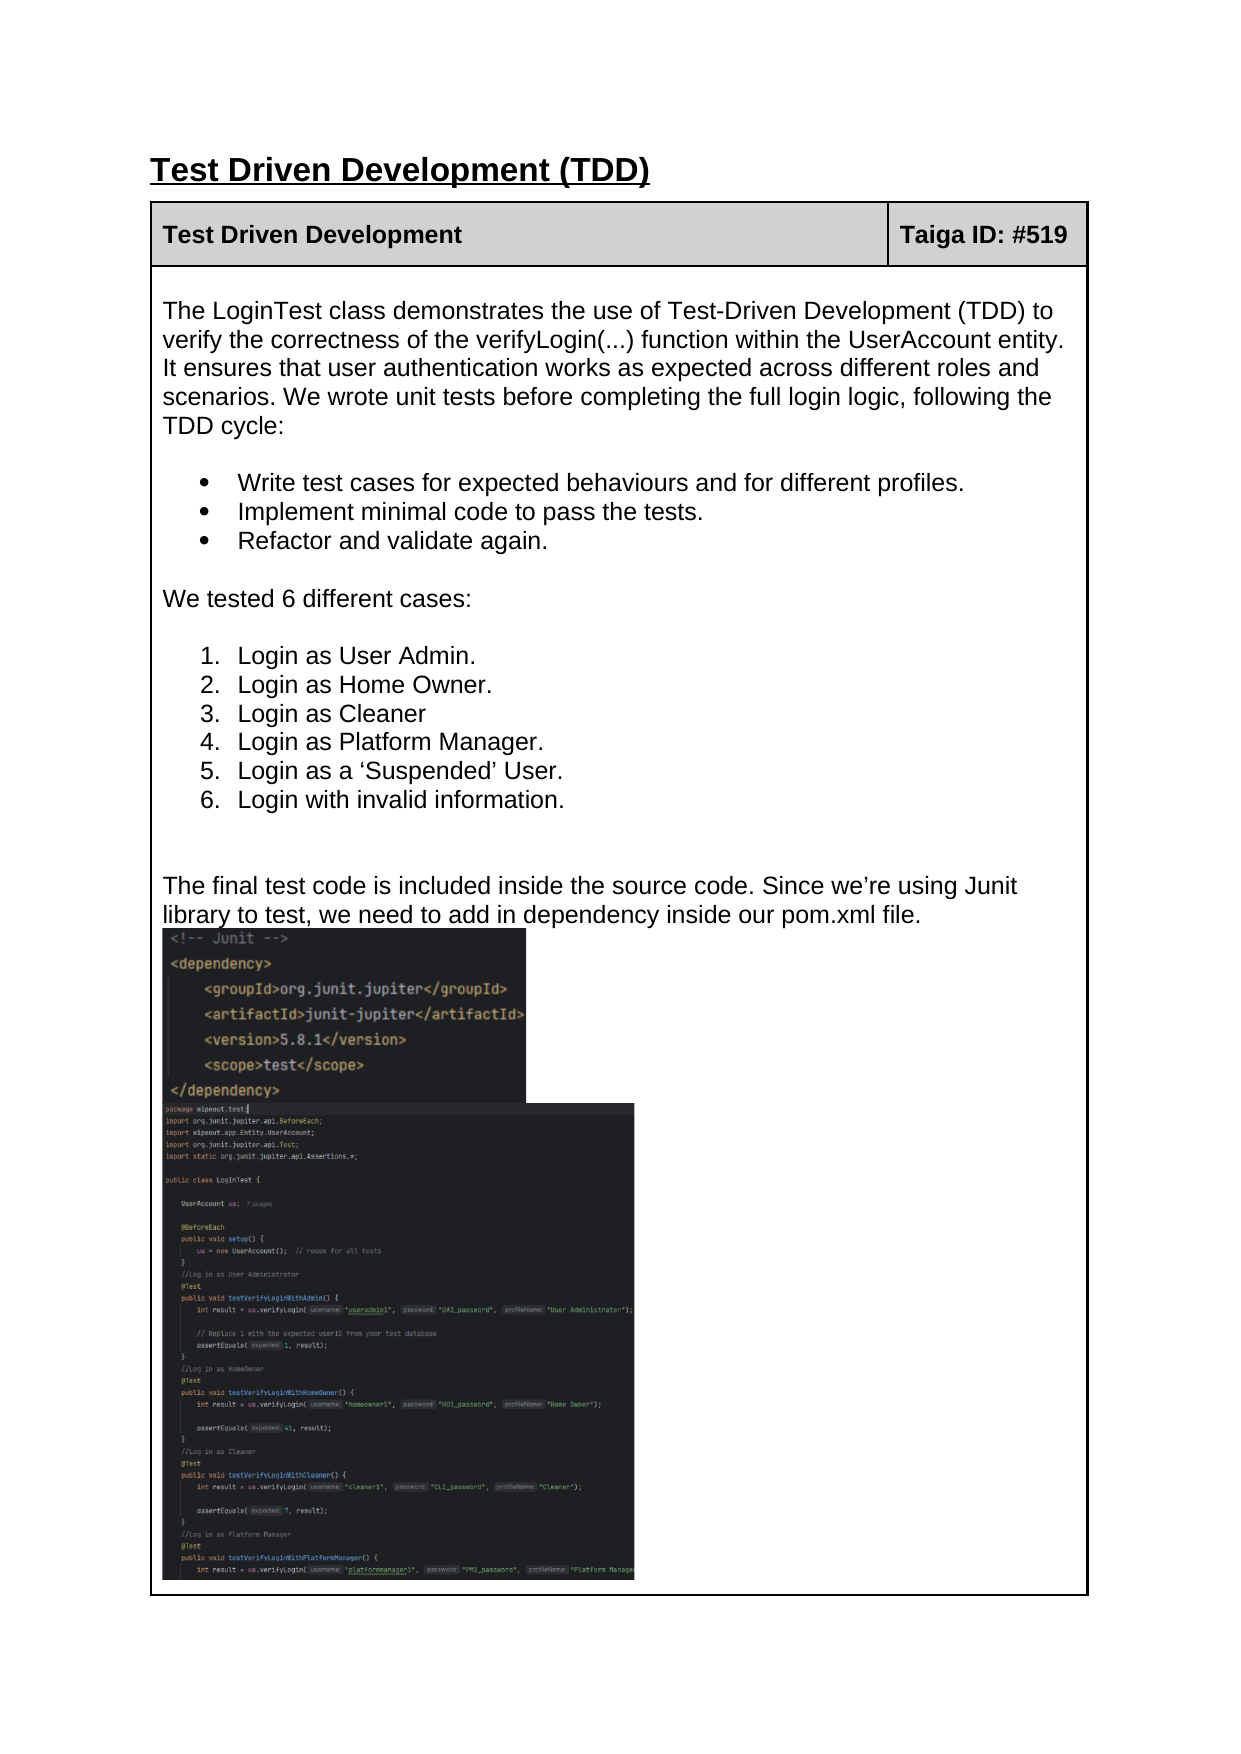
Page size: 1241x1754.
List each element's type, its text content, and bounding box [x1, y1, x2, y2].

table_header Taiga ID: #519 [889, 203, 1086, 265]
table_header Test Driven Development [152, 203, 887, 265]
text Test Driven Development (TDD) [150, 150, 1090, 188]
picture [162, 928, 635, 1580]
table_cell The LoginTest class demonstrates the use of Test-Driven Development (TDD) to verify the correctness of the verifyLogin(...) function within the UserAccount entity. It ensures that user authentication works as expected across different roles and scenarios. We wrote unit tests before completing the full login logic, following the TDD cycle: Write test cases for expected behaviours and for different profiles. Implement minimal code to pass the tests. Refactor and validate again. We tested 6 different cases: Login as User Admin. Login as Home Owner. Login as Cleaner Login as Platform Manager. Login as a ‘Suspended’ User. Login with invalid information. The final test code is included inside the source code. Since we’re using Junit library to test, we need to add in dependency inside our pom.xml file. [152, 267, 1086, 1593]
